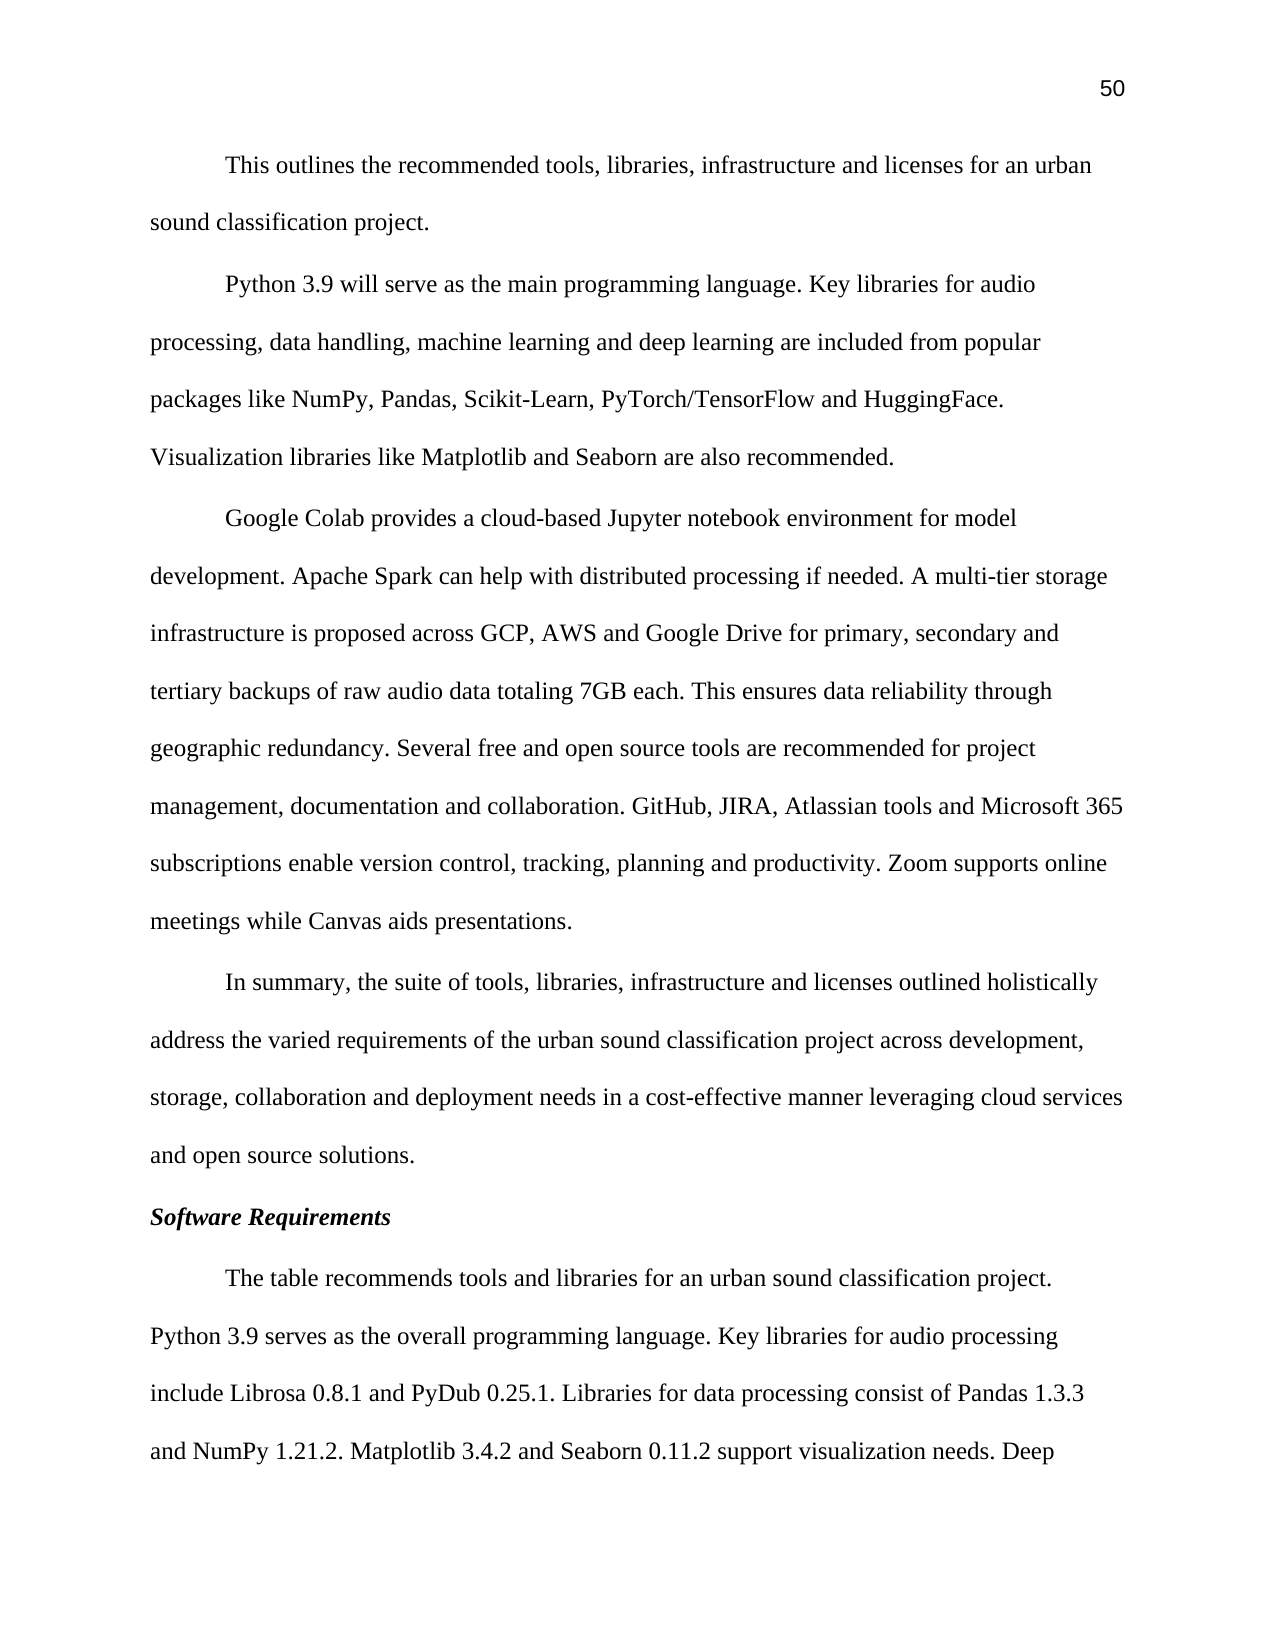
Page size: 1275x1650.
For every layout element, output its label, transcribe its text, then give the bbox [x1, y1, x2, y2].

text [150, 1263, 1125, 1464]
text Google Colab provides a cloud-based Jupyter notebook environment for model development. Apache Spark can help with distributed processing if needed. A multi-tier storage infrastructure is proposed across GCP, AWS and Google Drive for primary, secondary and tertiary backups of raw audio data totaling 7GB each. This ensures data reliability through geographic redundancy. Several free and open source tools are recommended for project management, documentation and collaboration. GitHub, JIRA, Atlassian tools and Microsoft 365 subscriptions enable version control, tracking, planning and productivity. Zoom supports online meetings while Canvas aids presentations. [150, 503, 1125, 934]
text This outlines the recommended tools, libraries, infrastructure and licenses for an urban sound classification project. [150, 150, 1125, 236]
text Software Requirements [150, 1202, 1125, 1230]
text In summary, the suite of tools, libraries, infrastructure and licenses outlined holistically address the varied requirements of the urban sound classification project across development, storage, collaboration and deployment needs in a cost-effective manner leveraging cloud services and open source solutions. [150, 967, 1125, 1169]
text Python 3.9 will serve as the main programming language. Key libraries for audio processing, data handling, machine learning and deep learning are included from popular packages like NumPy, Pandas, Scikit-Learn, PyTorch/TensorFlow and HuggingFace. Visualization libraries like Matplotlib and Seaborn are also recommended. [150, 269, 1125, 470]
